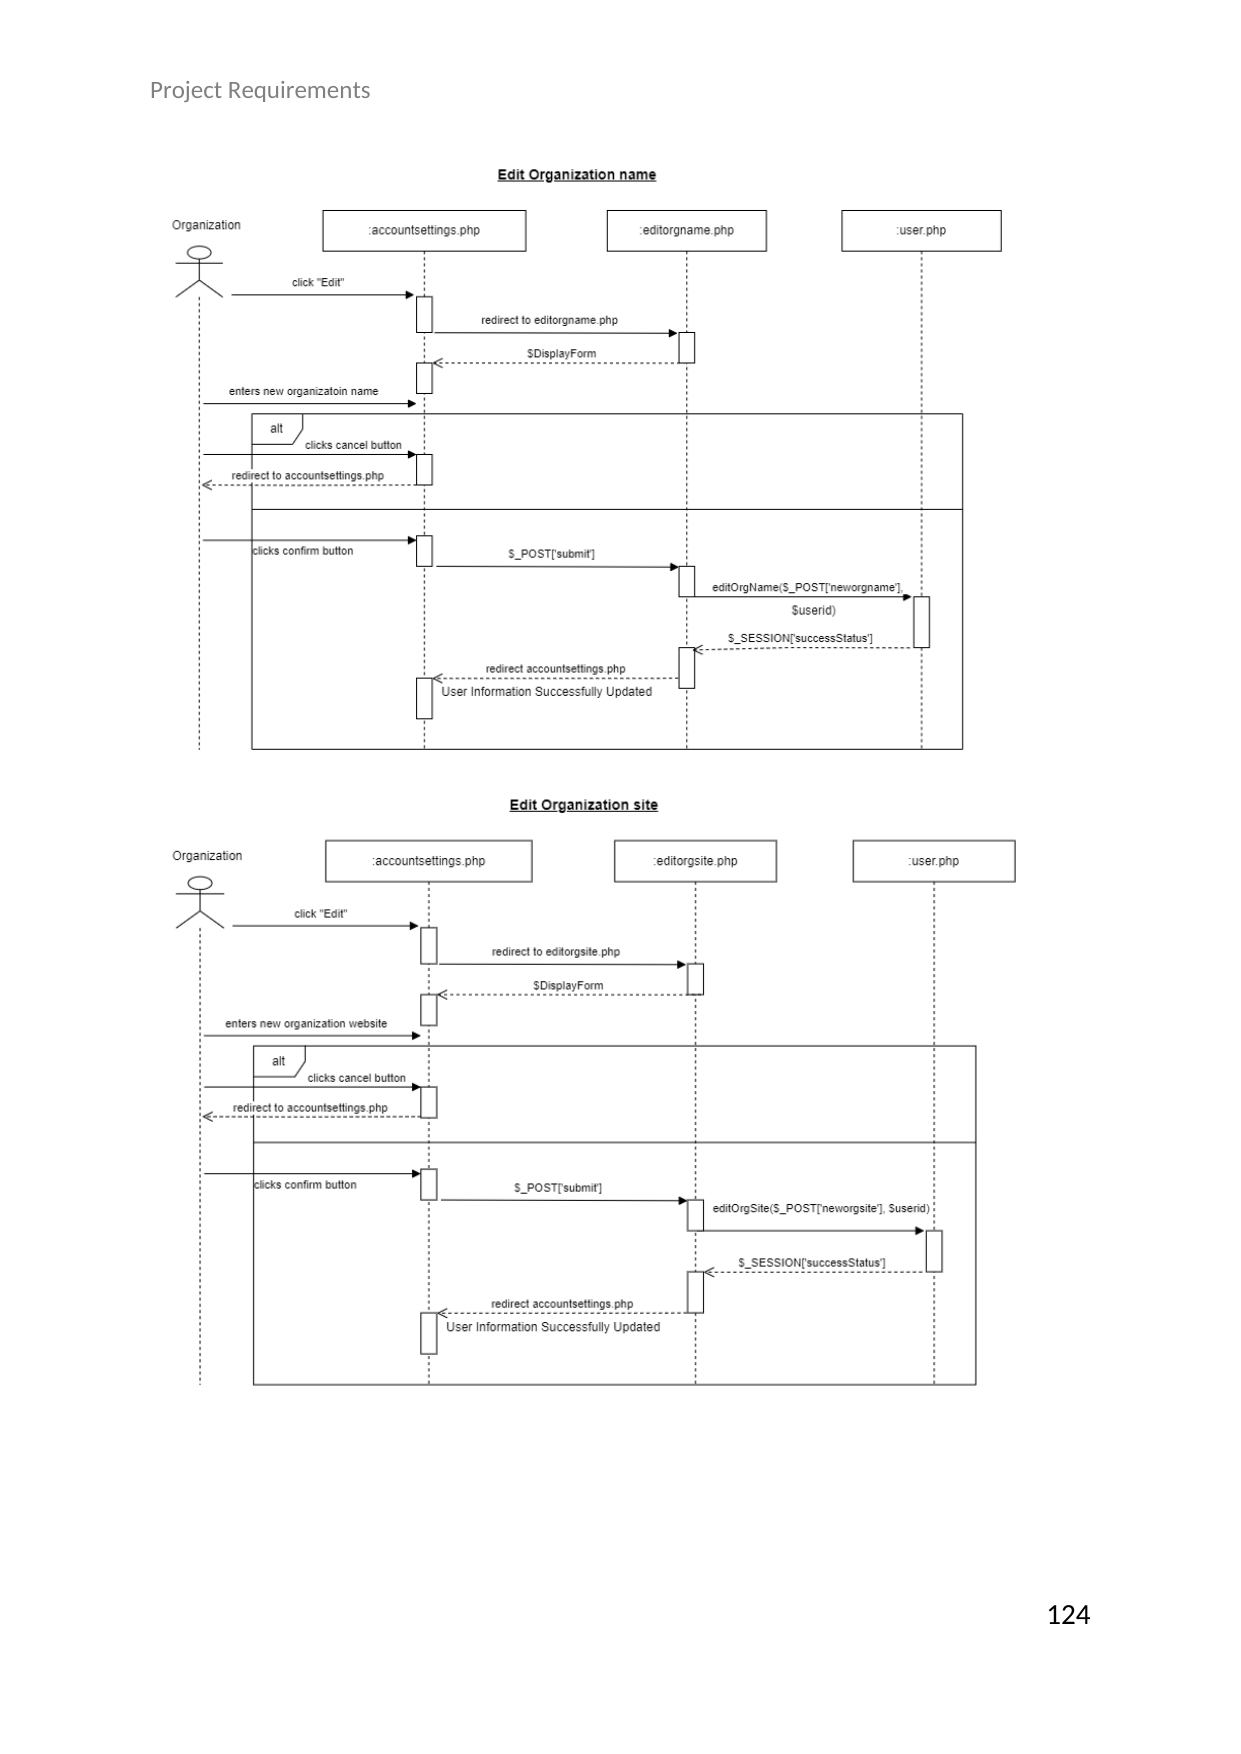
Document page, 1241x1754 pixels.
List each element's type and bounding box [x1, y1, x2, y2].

picture [150, 150, 1012, 761]
picture [150, 779, 1026, 1397]
